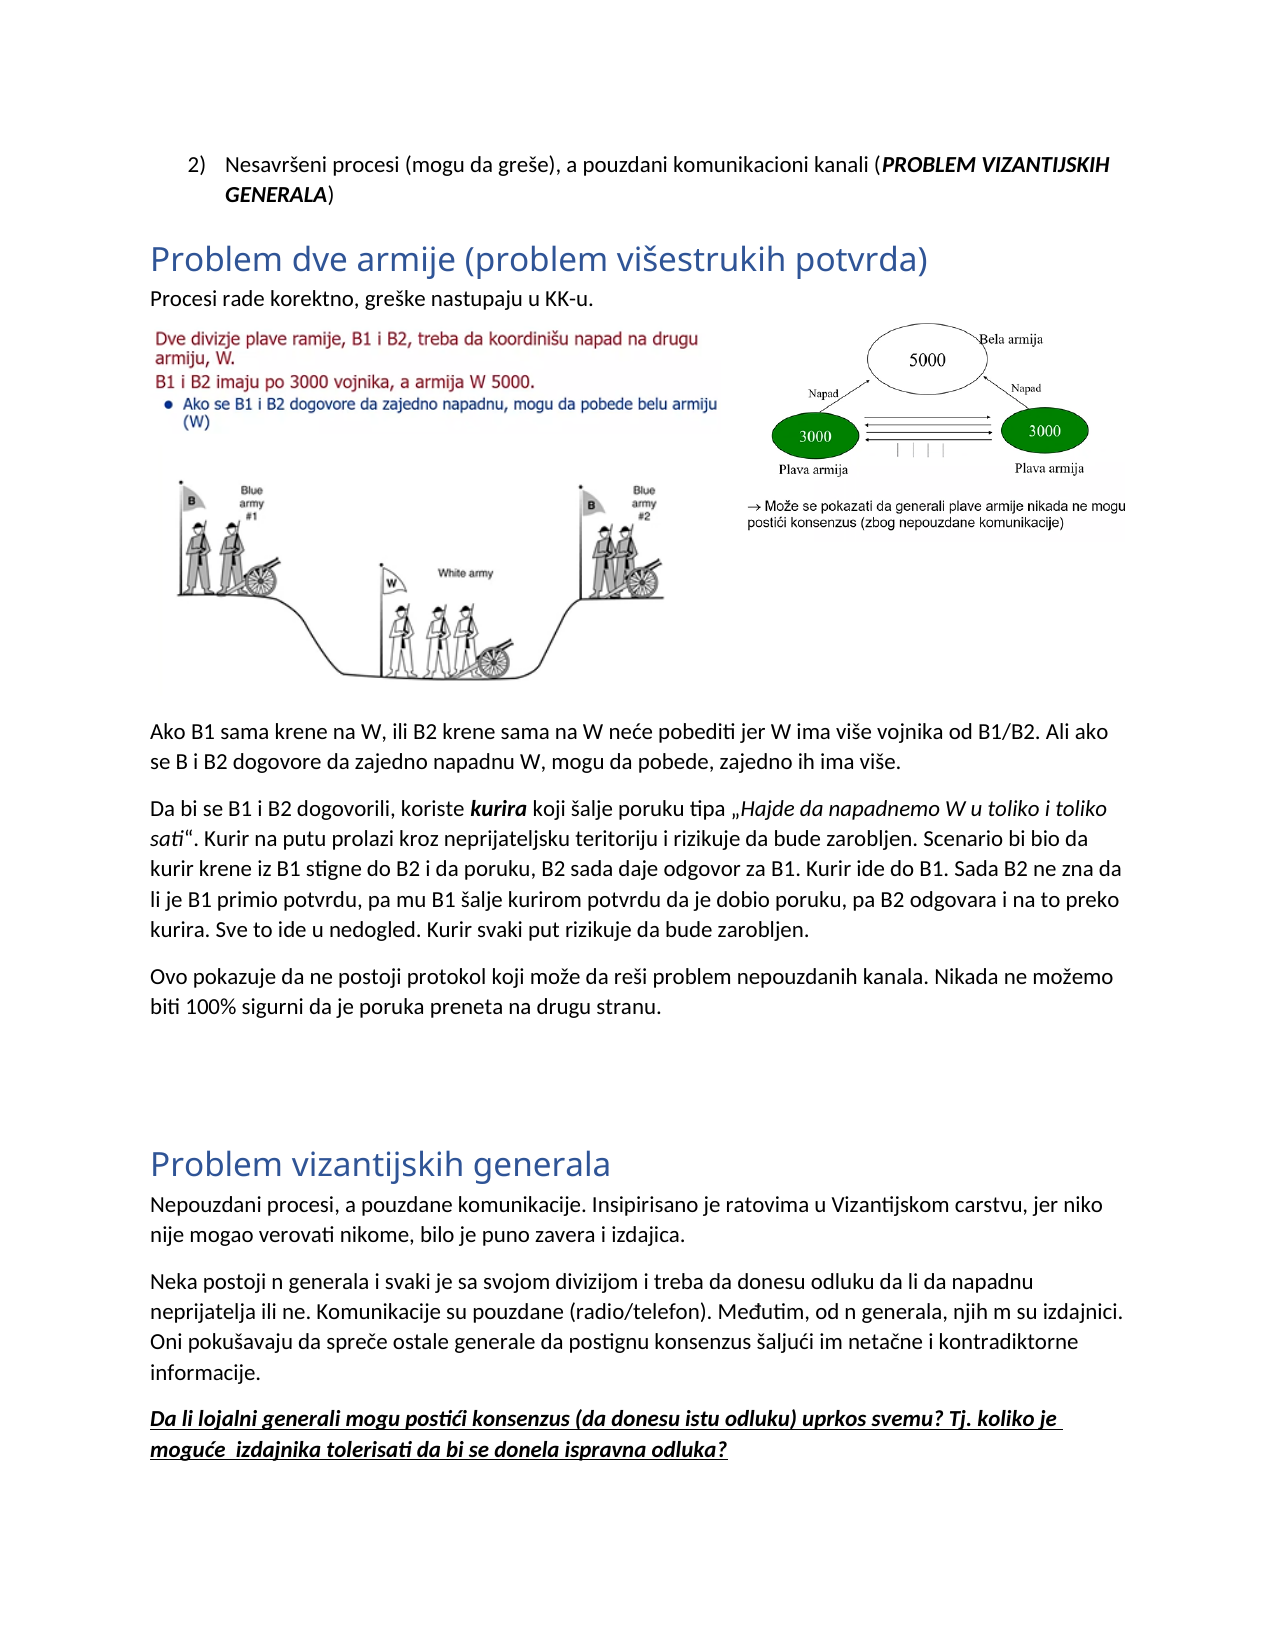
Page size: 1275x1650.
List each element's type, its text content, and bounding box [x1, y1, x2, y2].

text Nepouzdani procesi, a pouzdane komunikacije. Insipirisano je ratovima u Vizantijskom carstvu, jer niko nije mogao verovati nikome, bilo je puno zavera i izdajica. [150, 1190, 1125, 1248]
text Neka postoji n generala i svaki je sa svojom divizijom i treba da donesu odluku da li da napadnu neprijatelja ili ne. Komunikacije su pouzdane (radio/telefon). Međutim, od n generala, njih m su izdajnici. Oni pokušavaju da spreče ostale generale da postignu konsenzus šaljući im netačne i kontradiktorne informacije. [150, 1267, 1125, 1386]
text Procesi rade korektno, greške nastupaju u KK-u. [150, 284, 1125, 312]
text Da bi se B1 i B2 dogovorili, koriste kurira koji šalje poruku tipa „Hajde da napadnemo W u toliko i toliko sati“. Kurir na putu prolazi kroz neprijateljsku teritoriju i rizikuje da bude zarobljen. Scenario bi bio da kurir krene iz B1 stigne do B2 i da poruku, B2 sada daje odgovor za B1. Kurir ide do B1. Sada B2 ne zna da li je B1 primio potvrdu, pa mu B1 šalje kurirom potvrdu da je dobio poruku, pa B2 odgovara i na to preko kurira. Sve to ide u nedogled. Kurir svaki put rizikuje da bude zarobljen. [150, 794, 1125, 943]
text Ovo pokazuje da ne postoji protokol koji može da reši problem nepouzdanih kanala. Nikada ne možemo biti 100% sigurni da je poruka preneta na drugu stranu. [150, 962, 1125, 1020]
picture [740, 305, 1125, 542]
subtitle Problem vizantijskih generala [150, 1141, 1125, 1186]
picture [150, 445, 726, 696]
text Da li lojalni generali mogu postići konsenzus (da donesu istu odluku) uprkos svemu? Tj. koliko je moguće izdajnika tolerisati da bi se donela ispravna odluka? [150, 1404, 1125, 1463]
picture [150, 326, 721, 434]
subtitle Problem dve armije (problem višestrukih potvrda) [150, 235, 1125, 281]
list Nesavršeni procesi (mogu da greše), a pouzdani komunikacioni kanali (PROBLEM VIZANTIJSKIH GENERALA) [187, 150, 1125, 208]
